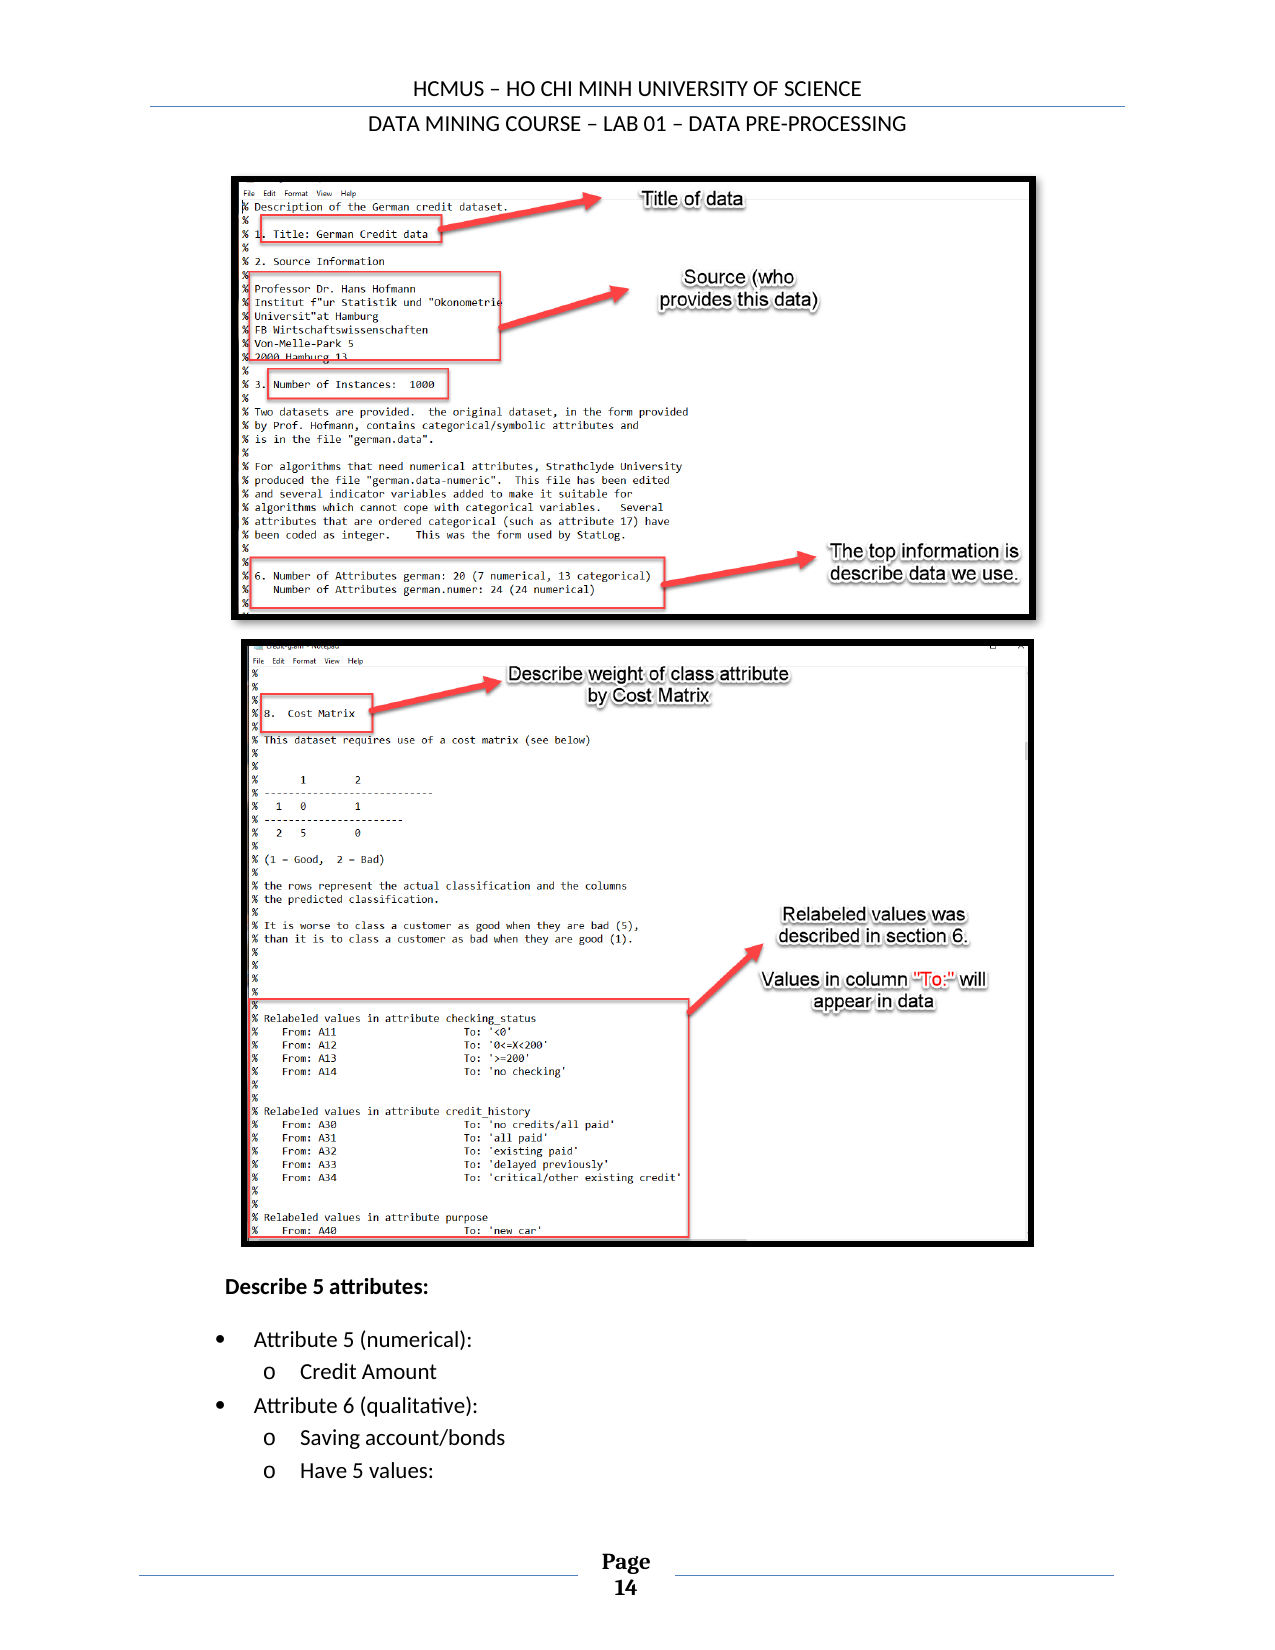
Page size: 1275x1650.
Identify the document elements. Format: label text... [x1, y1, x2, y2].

list Have 5 values: [262, 1456, 1125, 1486]
text Describe 5 attributes: [150, 1272, 1125, 1300]
picture [247, 646, 1028, 1241]
picture [238, 182, 1029, 614]
list Attribute 6 (qualitative): [216, 1391, 1125, 1419]
list Saving account/bonds [262, 1423, 1125, 1452]
list Credit Amount [262, 1357, 1125, 1386]
list Attribute 5 (numerical): [216, 1325, 1125, 1353]
